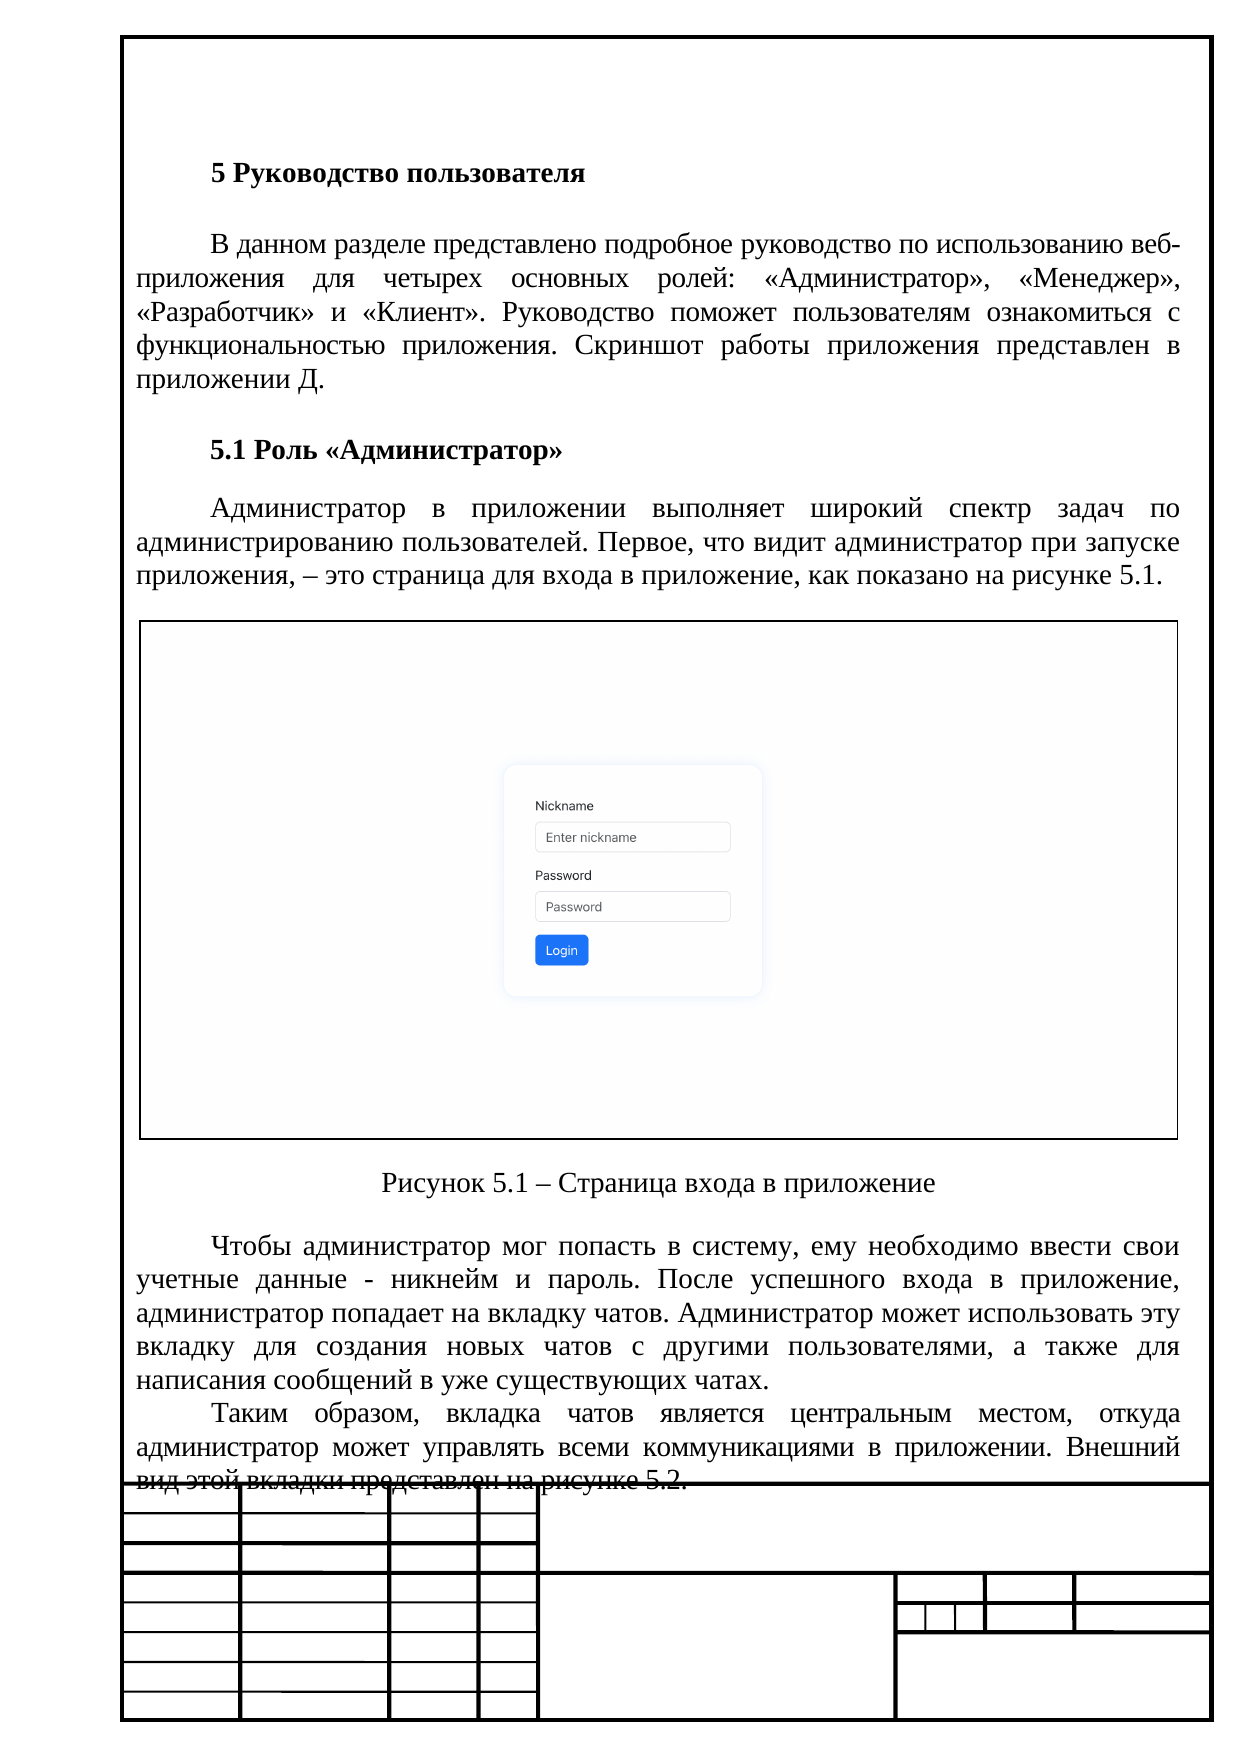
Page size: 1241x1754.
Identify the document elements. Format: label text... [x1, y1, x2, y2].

text Чтобы администратор мог попасть в систему, ему необходимо ввести свои учетные данные - никнейм и пароль. После успешного входа в приложение, администратор попадает на вкладку чатов. Администратор может использовать эту вкладку для создания новых чатов с другими пользователями, а также для написания сообщений в уже существующих чатах. [136, 1228, 1181, 1395]
subtitle 5 Руководство пользователя [136, 156, 1181, 189]
picture [141, 622, 1177, 1138]
subtitle 5.1 Роль «Администратор» [136, 432, 1181, 465]
text Администратор в приложении выполняет широкий спектр задач по администрированию пользователей. Первое, что видит администратор при запуске приложения, – это страница для входа в приложение, как показано на рисунке 5.1. [136, 490, 1181, 591]
text Таким образом, вкладка чатов является центральным местом, откуда администратор может управлять всеми коммуникациями в приложении. Внешний вид этой вкладки представлен на рисунке 5.2. [136, 1395, 1181, 1481]
text Рисунок 5.1 – Страница входа в приложение [136, 1165, 1181, 1198]
text В данном разделе представлено подробное руководство по использованию веб-приложения для четырех основных ролей: «Администратор», «Менеджер», «Разработчик» и «Клиент». Руководство поможет пользователям ознакомиться с функциональностью приложения. Скриншот работы приложения представлен в приложении Д. [136, 227, 1181, 394]
